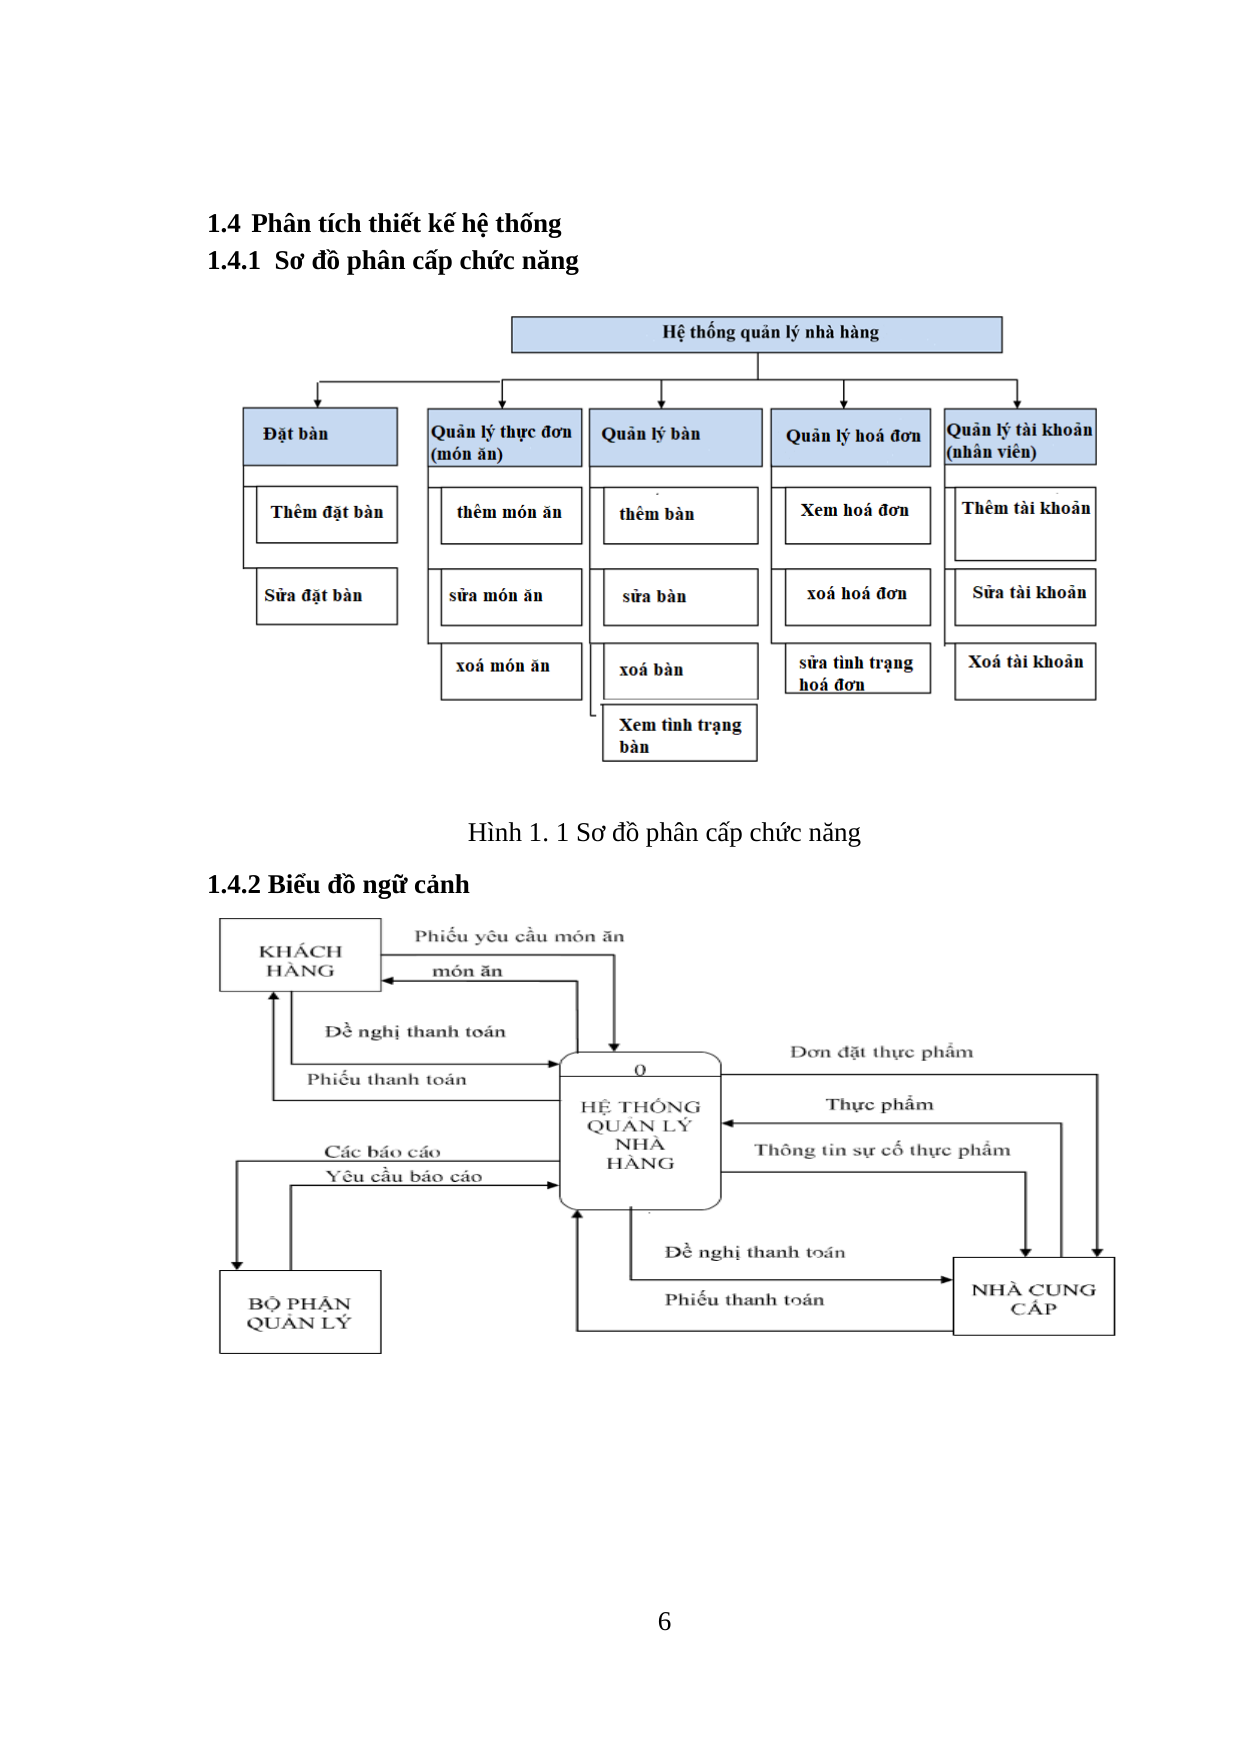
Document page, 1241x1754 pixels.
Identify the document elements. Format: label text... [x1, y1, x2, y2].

subtitle 1.4.2 Biểu đồ ngữ cảnh [207, 868, 1122, 899]
subtitle 1.4.1 Sơ đồ phân cấp chức năng [207, 244, 1122, 275]
subtitle Phân tích thiết kế hệ thống [207, 207, 1122, 238]
picture [206, 911, 1123, 1356]
text Hình 1. 1 Sơ đồ phân cấp chức năng [207, 816, 1122, 847]
picture [206, 281, 1151, 794]
